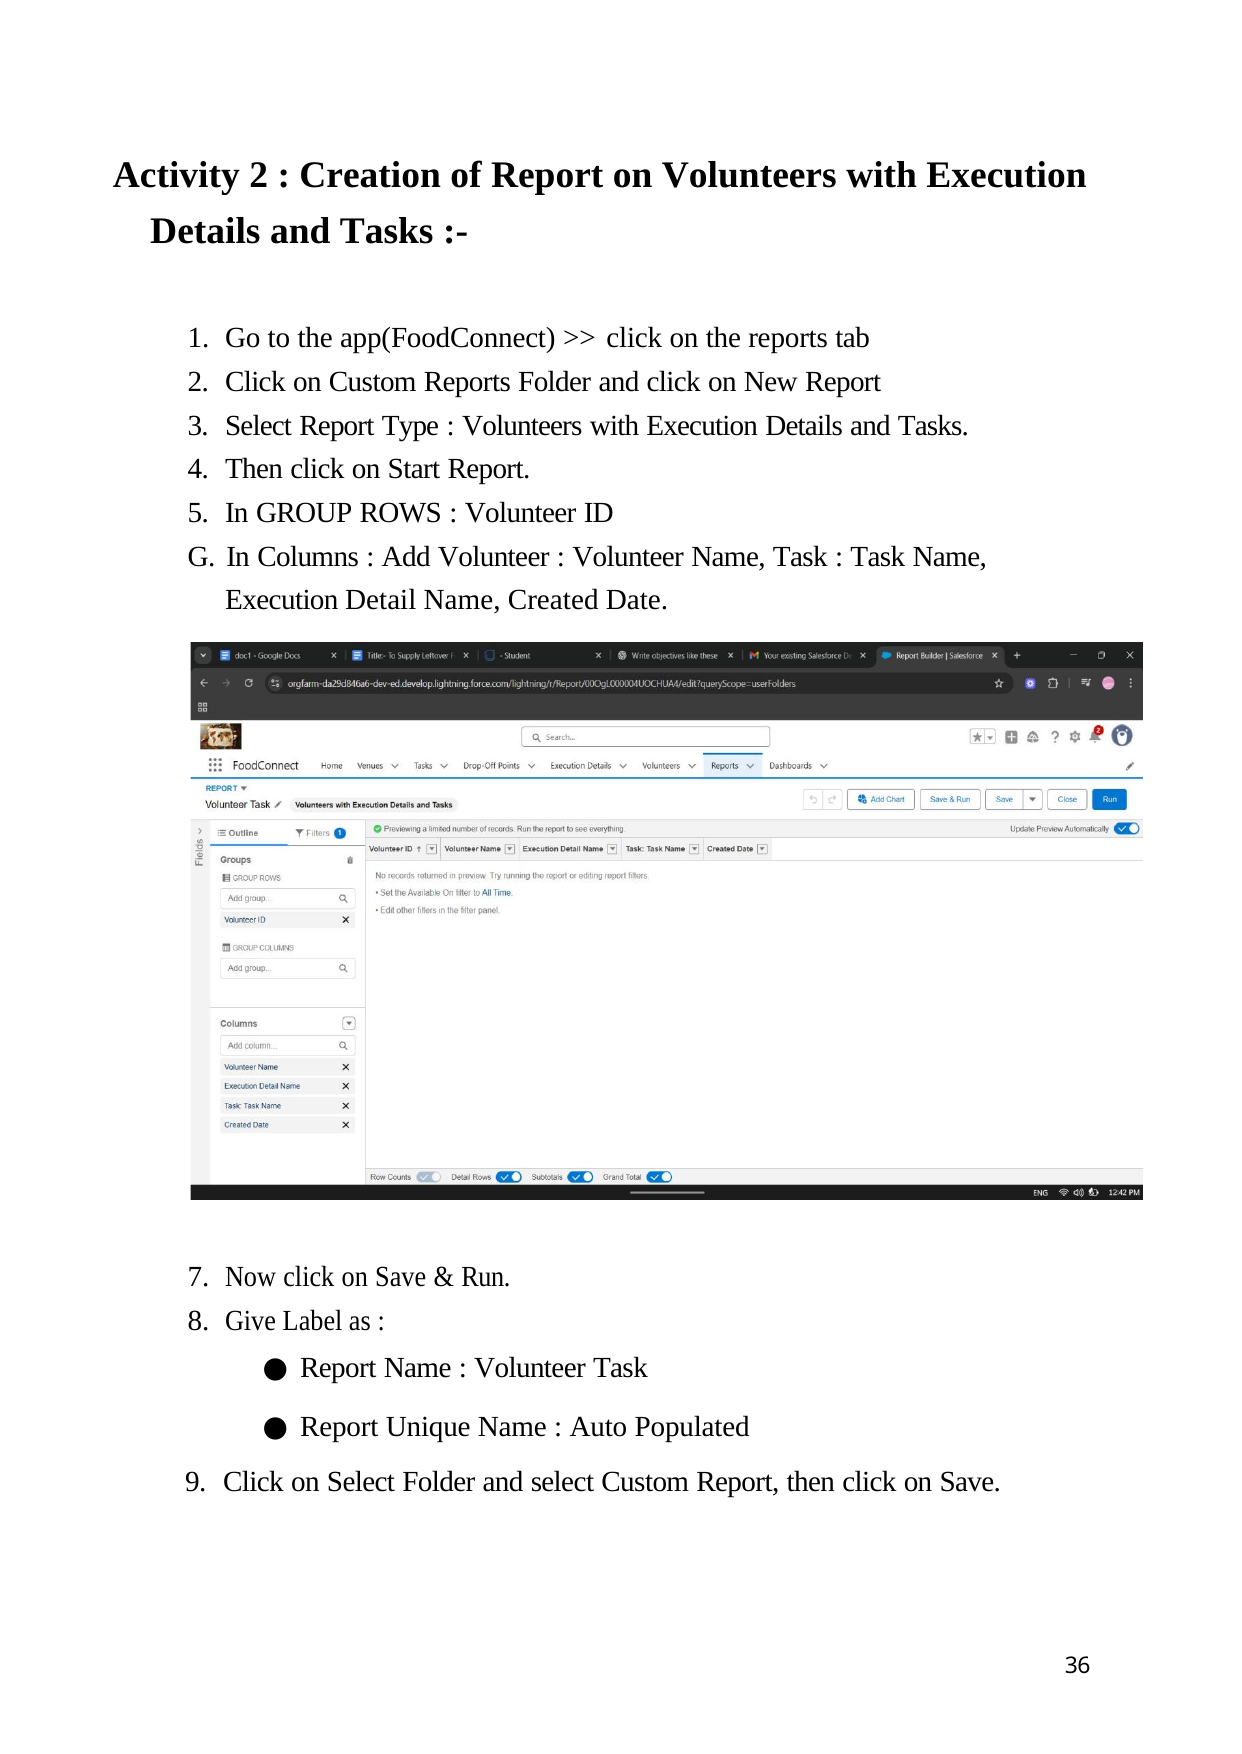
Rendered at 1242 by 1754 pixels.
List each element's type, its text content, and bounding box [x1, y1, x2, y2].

list In GROUP ROWS : Volunteer ID [187, 495, 1167, 529]
list Give Label as : [187, 1303, 1167, 1336]
list Report Name : Volunteer Task [262, 1347, 1167, 1386]
text G. In Columns : Add Volunteer : Volunteer Name, Task : Task Name, Execution Detail Name, Created Date. [187, 539, 1092, 616]
list Go to the app(FoodConnect) >> click on the reports tab [187, 320, 1167, 354]
subtitle Activity 2 : Creation of Report on Volunteers with Execution Details and Tasks :- [113, 153, 1092, 252]
list Report Unique Name : Auto Populated [262, 1405, 1167, 1445]
list Then click on Start Report. [187, 451, 1167, 485]
list Click on Select Folder and select Custom Report, then click on Save. [185, 1464, 1167, 1497]
picture [190, 642, 1143, 1200]
list Select Report Type : Volunteers with Execution Details and Tasks. [187, 408, 1167, 441]
list Now click on Save & Run. [187, 1259, 1167, 1293]
list Click on Custom Reports Folder and click on New Report [187, 364, 1167, 397]
